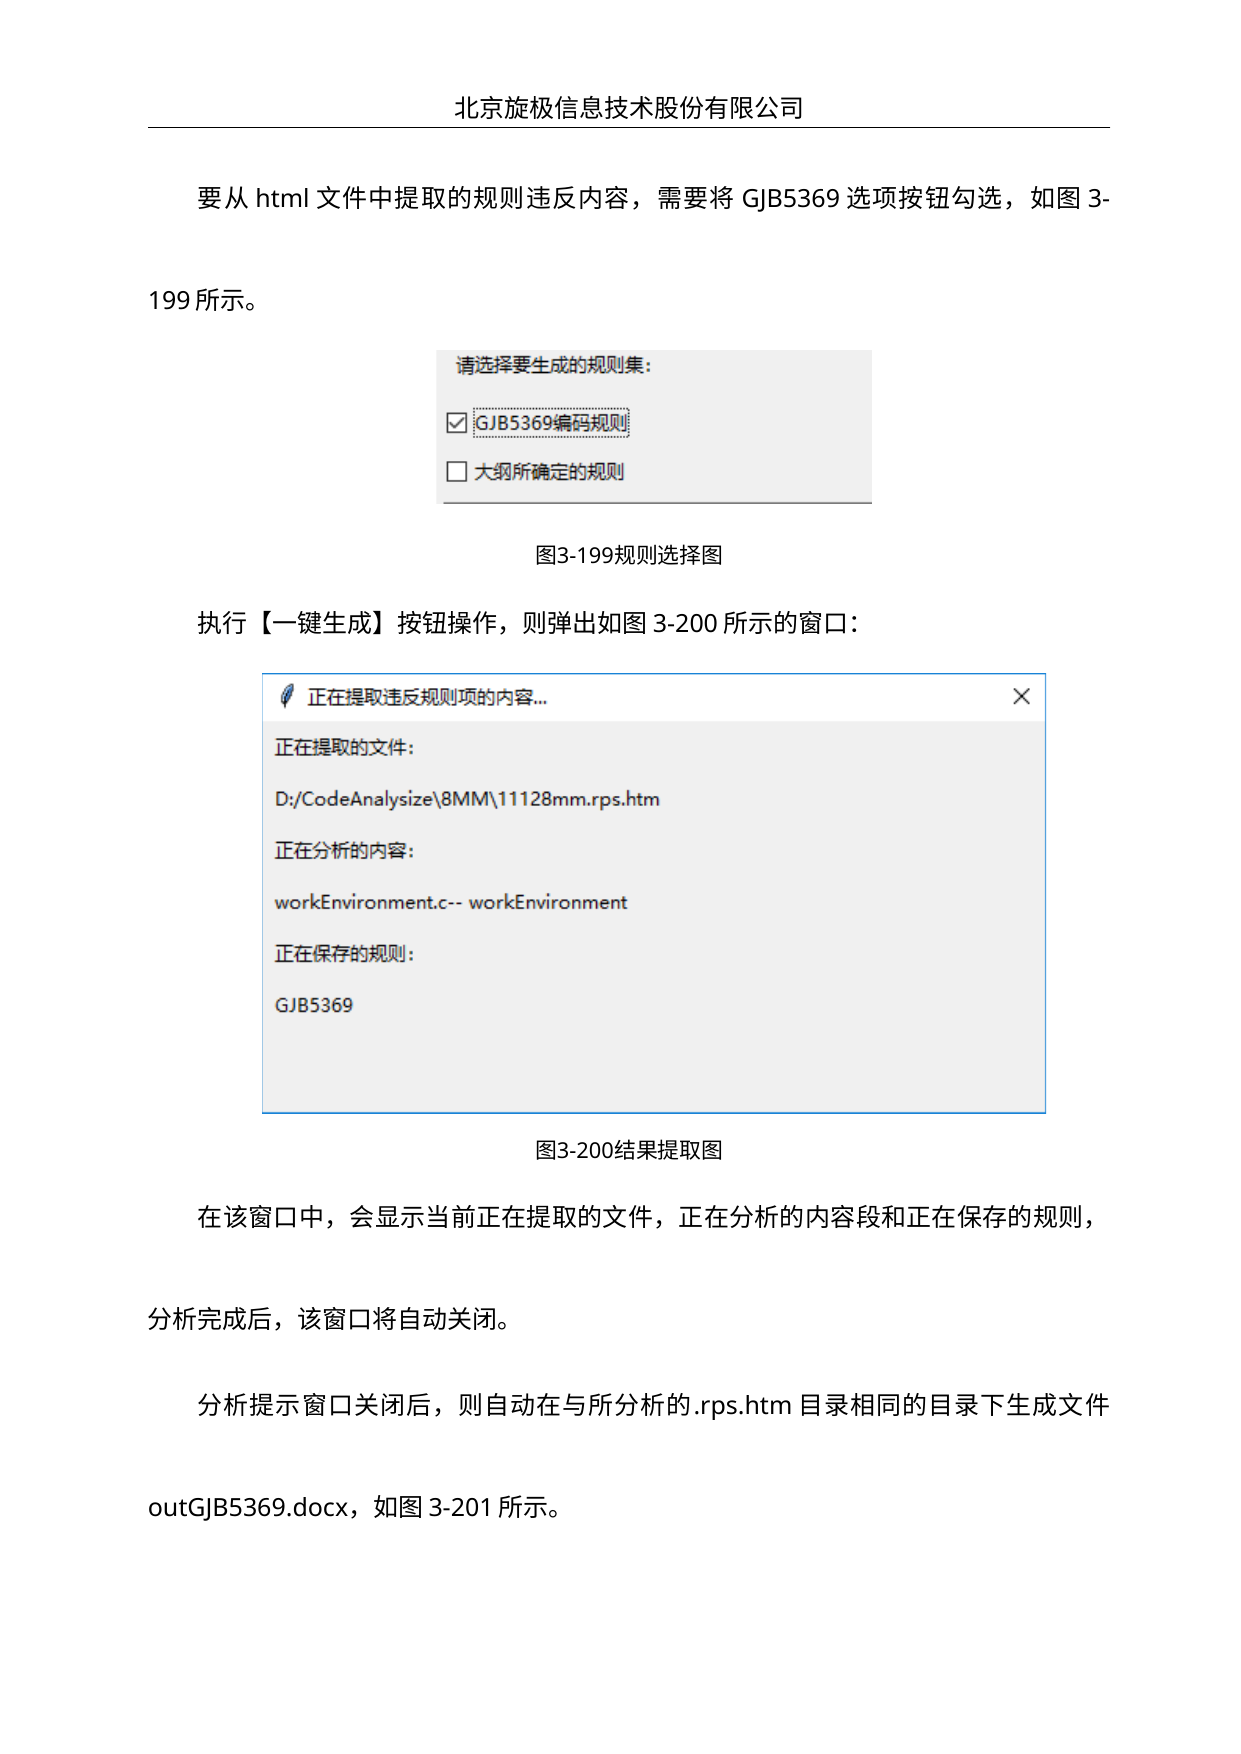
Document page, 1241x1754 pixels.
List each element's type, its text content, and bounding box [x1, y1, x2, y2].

text 图3-200结果提取图 [148, 1132, 1110, 1166]
picture [436, 350, 872, 504]
text 分析提示窗口关闭后，则自动在与所分析的.rps.htm目录相同的目录下生成文件outGJB5369.docx，如图3-201所示。 [148, 1369, 1110, 1539]
text 图3-199规则选择图 [148, 537, 1110, 571]
text 要从html文件中提取的规则违反内容，需要将GJB5369选项按钮勾选，如图3-199所示。 [148, 163, 1110, 333]
text 在该窗口中，会显示当前正在提取的文件，正在分析的内容段和正在保存的规则，分析完成后，该窗口将自动关闭。 [148, 1182, 1110, 1351]
text 执行【一键生成】按钮操作，则弹出如图3-200所示的窗口： [148, 587, 1110, 655]
picture [262, 673, 1047, 1114]
